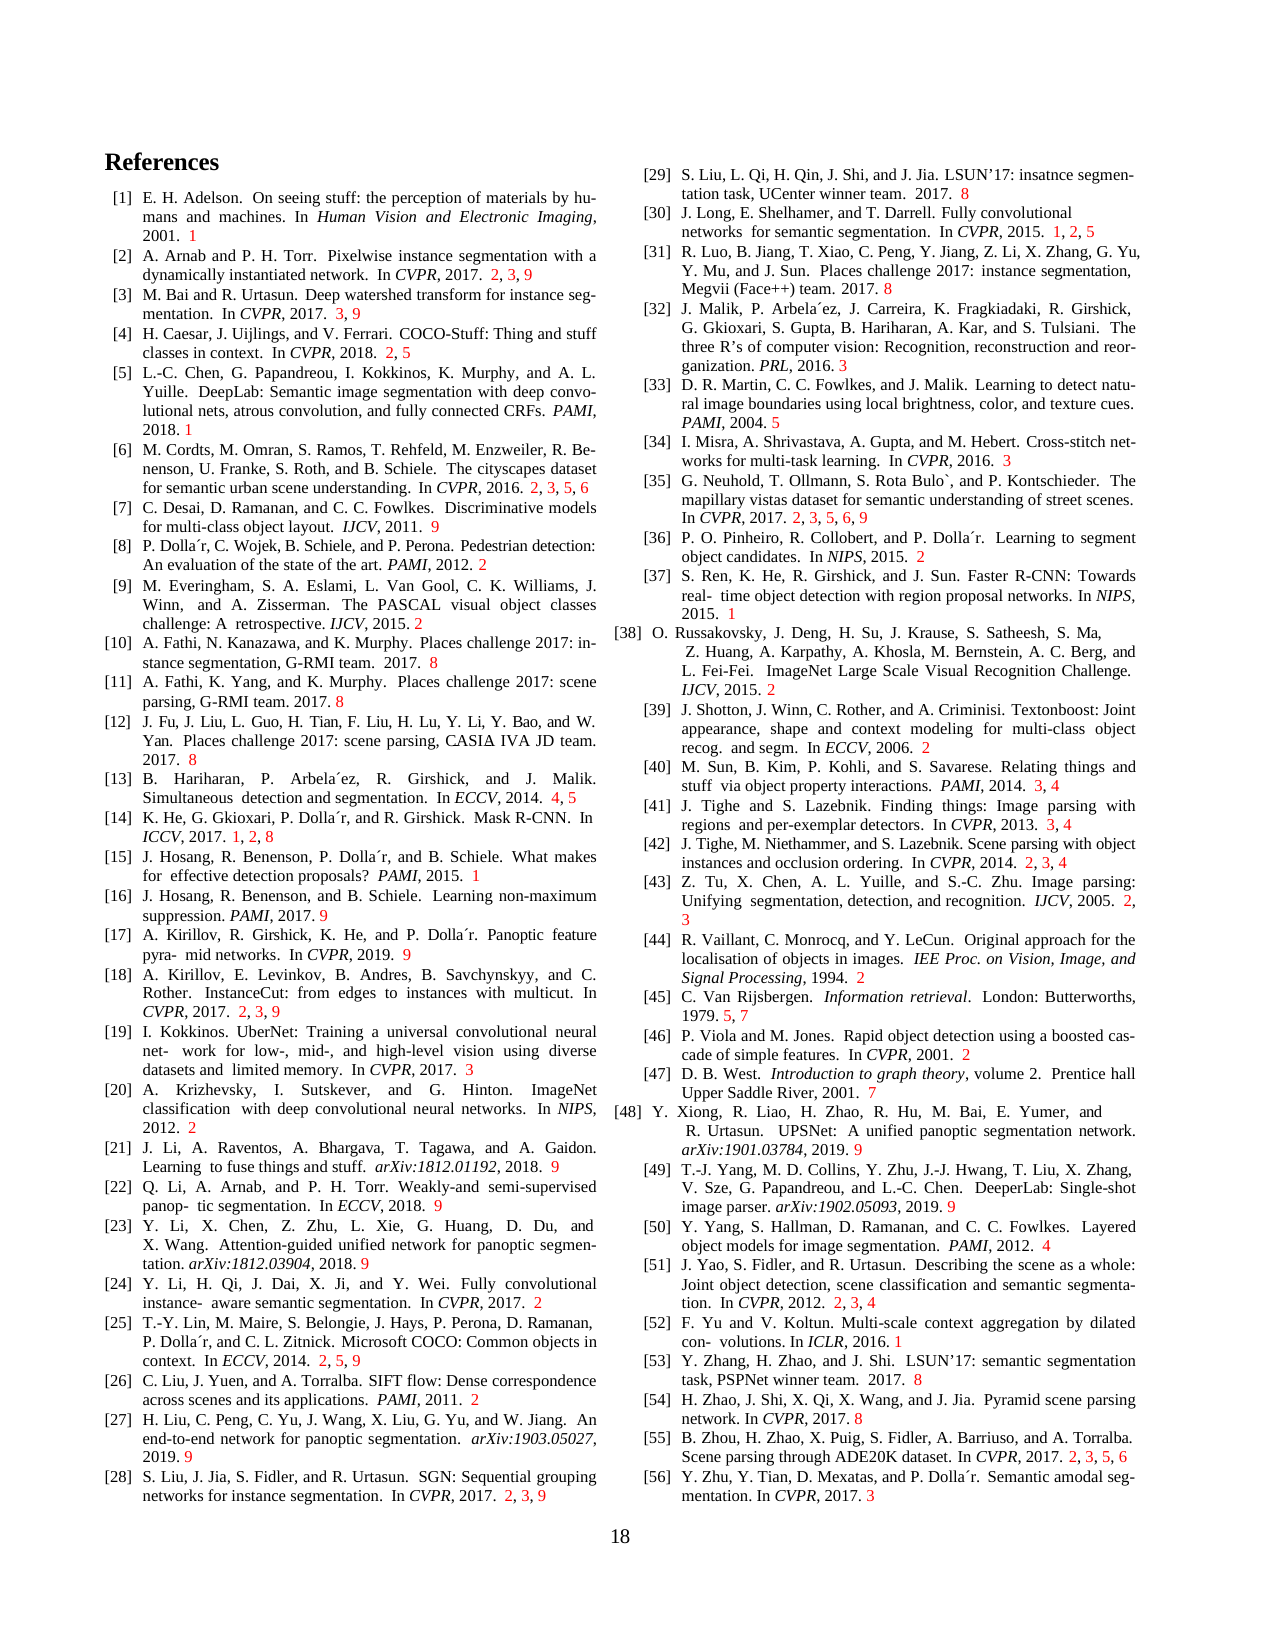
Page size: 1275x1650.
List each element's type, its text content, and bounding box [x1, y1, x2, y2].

list J. Hosang, R. Benenson, and B. Schiele. Learning non-maximum suppression. PAMI, 2017. 9 [104, 887, 597, 924]
list H. Zhao, J. Shi, X. Qi, X. Wang, and J. Jia. Pyramid scene parsing network. In CVPR, 2017. 8 [643, 1390, 1136, 1428]
list O. Russakovsky, J. Deng, H. Su, J. Krause, S. Satheesh, S. Ma, [614, 624, 1136, 643]
text IJCV, 2015. 2 [681, 680, 1162, 699]
list J. Tighe and S. Lazebnik. Finding things: Image parsing with regions and per-exemplar detectors. In CVPR, 2013. 3, 4 [643, 796, 1136, 833]
list C. Desai, D. Ramanan, and C. C. Fowlkes. Discriminative models for multi-class object layout. IJCV, 2011. 9 [113, 498, 597, 536]
text P. Dolla´r, and C. L. Zitnick. Microsoft COCO: Common objects in context. In ECCV, 2014. 2, 5, 9 [142, 1332, 597, 1369]
list J. Shotton, J. Winn, C. Rother, and A. Criminisi. Textonboost: Joint appearance, shape and context modeling for multi-class object recog. and segm. In ECCV, 2006. 2 [643, 700, 1136, 757]
subtitle References [104, 147, 601, 176]
list A. Krizhevsky, I. Sutskever, and G. Hinton. ImageNet classification with deep convolutional neural networks. In NIPS, 2012. 2 [104, 1081, 597, 1137]
text In CVPR, 2017. 2, 3, 5, 6, 9 [681, 509, 1162, 528]
list E. H. Adelson. On seeing stuff: the perception of materials by hu- mans and machines. In Human Vision and Electronic Imaging, 2001. 1 [113, 189, 597, 245]
text arXiv:1901.03784, 2019. 9 [681, 1140, 1162, 1159]
text An evaluation of the state of the art. PAMI, 2012. 2 [142, 556, 601, 575]
list S. Liu, L. Qi, H. Qin, J. Shi, and J. Jia. LSUN’17: insatnce segmen- tation task, UCenter winner team. 2017. 8 [643, 165, 1136, 203]
list Y. Li, H. Qi, J. Dai, X. Ji, and Y. Wei. Fully convolutional instance- aware semantic segmentation. In CVPR, 2017. 2 [104, 1274, 597, 1312]
list D. B. West. Introduction to graph theory, volume 2. Prentice hall Upper Saddle River, 2001. 7 [643, 1064, 1136, 1102]
list Z. Tu, X. Chen, A. L. Yuille, and S.-C. Zhu. Image parsing: Unifying segmentation, detection, and recognition. IJCV, 2005. 2, 3 [643, 873, 1136, 929]
list A. Fathi, K. Yang, and K. Murphy. Places challenge 2017: scene parsing, G-RMI team. 2017. 8 [104, 673, 597, 711]
list P. Dolla´r, C. Wojek, B. Schiele, and P. Perona. Pedestrian detection: [113, 537, 601, 556]
list J. Tighe, M. Niethammer, and S. Lazebnik. Scene parsing with object instances and occlusion ordering. In CVPR, 2014. 2, 3, 4 [643, 834, 1136, 872]
list L.-C. Chen, G. Papandreou, I. Kokkinos, K. Murphy, and A. L. Yuille. DeepLab: Semantic image segmentation with deep convo- lutional nets, atrous convolution, and fully connected CRFs. PAMI, 2018. 1 [113, 364, 597, 439]
list J. Hosang, R. Benenson, P. Dolla´r, and B. Schiele. What makes for effective detection proposals? PAMI, 2015. 1 [104, 848, 597, 885]
list T.-J. Yang, M. D. Collins, Y. Zhu, J.-J. Hwang, T. Liu, X. Zhang, [643, 1160, 1162, 1179]
text Y. Mu, and J. Sun. Places challenge 2017: instance segmentation, [681, 261, 1162, 280]
list M. Cordts, M. Omran, S. Ramos, T. Rehfeld, M. Enzweiler, R. Be- nenson, U. Franke, S. Roth, and B. Schiele. The cityscapes dataset for semantic urban scene understanding. In CVPR, 2016. 2, 3, 5, 6 [113, 440, 597, 497]
list J. Malik, P. Arbela´ez, J. Carreira, K. Fragkiadaki, R. Girshick, [643, 299, 1162, 318]
list J. Li, A. Raventos, A. Bhargava, T. Tagawa, and A. Gaidon. Learning to fuse things and stuff. arXiv:1812.01192, 2018. 9 [104, 1138, 597, 1176]
text L. Fei-Fei. ImageNet Large Scale Visual Recognition Challenge. [681, 662, 1162, 680]
text ICCV, 2017. 1, 2, 8 [142, 827, 601, 846]
list Y. Zhang, H. Zhao, and J. Shi. LSUN’17: semantic segmentation task, PSPNet winner team. 2017. 8 [643, 1352, 1136, 1389]
list B. Zhou, H. Zhao, X. Puig, S. Fidler, A. Barriuso, and A. Torralba. [643, 1428, 1162, 1447]
list Y. Li, X. Chen, Z. Zhu, L. Xie, G. Huang, D. Du, and [104, 1216, 601, 1235]
list J. Long, E. Shelhamer, and T. Darrell. Fully convolutional networks for semantic segmentation. In CVPR, 2015. 1, 2, 5 [643, 204, 1136, 241]
text PAMI, 2004. 5 [681, 413, 1162, 432]
list Q. Li, A. Arnab, and P. H. Torr. Weakly-and semi-supervised panop- tic segmentation. In ECCV, 2018. 9 [104, 1177, 597, 1215]
list F. Yu and V. Koltun. Multi-scale context aggregation by dilated con- volutions. In ICLR, 2016. 1 [643, 1313, 1136, 1351]
list I. Kokkinos. UberNet: Training a universal convolutional neural net- work for low-, mid-, and high-level vision using diverse datasets and limited memory. In CVPR, 2017. 3 [104, 1023, 597, 1079]
list M. Everingham, S. A. Eslami, L. Van Gool, C. K. Williams, J. Winn, and A. Zisserman. The PASCAL visual object classes challenge: A retrospective. IJCV, 2015. 2 [113, 576, 597, 633]
list M. Sun, B. Kim, P. Kohli, and S. Savarese. Relating things and stuff via object property interactions. PAMI, 2014. 3, 4 [643, 757, 1136, 795]
text G. Gkioxari, S. Gupta, B. Hariharan, A. Kar, and S. Tulsiani. The three R’s of computer vision: Recognition, reconstruction and reor- ganization. PRL, 2016. 3 [681, 318, 1136, 375]
list Y. Xiong, R. Liao, H. Zhao, R. Hu, M. Bai, E. Yumer, and [614, 1103, 1136, 1122]
list A. Fathi, N. Kanazawa, and K. Murphy. Places challenge 2017: in- stance segmentation, G-RMI team. 2017. 8 [104, 634, 597, 672]
list T.-Y. Lin, M. Maire, S. Belongie, J. Hays, P. Perona, D. Ramanan, [104, 1313, 601, 1332]
list Y. Zhu, Y. Tian, D. Mexatas, and P. Dolla´r. Semantic amodal seg- mentation. In CVPR, 2017. 3 [643, 1467, 1136, 1504]
list S. Ren, K. He, R. Girshick, and J. Sun. Faster R-CNN: Towards real- time object detection with region proposal networks. In NIPS, 2015. 1 [643, 567, 1136, 623]
list C. Liu, J. Yuen, and A. Torralba. SIFT flow: Dense correspondence across scenes and its applications. PAMI, 2011. 2 [104, 1371, 597, 1408]
list A. Kirillov, E. Levinkov, B. Andres, B. Savchynskyy, and C. Rother. InstanceCut: from edges to instances with multicut. In CVPR, 2017. 2, 3, 9 [104, 965, 597, 1021]
list R. Vaillant, C. Monrocq, and Y. LeCun. Original approach for the localisation of objects in images. IEE Proc. on Vision, Image, and Signal Processing, 1994. 2 [643, 930, 1136, 987]
list Y. Yang, S. Hallman, D. Ramanan, and C. C. Fowlkes. Layered object models for image segmentation. PAMI, 2012. 4 [643, 1217, 1136, 1255]
list J. Fu, J. Liu, L. Guo, H. Tian, F. Liu, H. Lu, Y. Li, Y. Bao, and W. Yan. Places challenge 2017: scene parsing, CASIA IVA JD team. 2017. 8 [104, 712, 597, 768]
text Scene parsing through ADE20K dataset. In CVPR, 2017. 2, 3, 5, 6 [681, 1447, 1162, 1466]
list S. Liu, J. Jia, S. Fidler, and R. Urtasun. SGN: Sequential grouping networks for instance segmentation. In CVPR, 2017. 2, 3, 9 [104, 1468, 597, 1505]
list P. Viola and M. Jones. Rapid object detection using a boosted cas- cade of simple features. In CVPR, 2001. 2 [643, 1026, 1136, 1063]
text V. Sze, G. Papandreou, and L.-C. Chen. DeeperLab: Single-shot image parser. arXiv:1902.05093, 2019. 9 [681, 1179, 1136, 1216]
list H. Liu, C. Peng, C. Yu, J. Wang, X. Liu, G. Yu, and W. Jiang. An end-to-end network for panoptic segmentation. arXiv:1903.05027, 2019. 9 [104, 1410, 597, 1466]
text Z. Huang, A. Karpathy, A. Khosla, M. Bernstein, A. C. Berg, and [643, 643, 1136, 662]
text R. Urtasun. UPSNet: A unified panoptic segmentation network. [643, 1122, 1136, 1140]
list I. Misra, A. Shrivastava, A. Gupta, and M. Hebert. Cross-stitch net- works for multi-task learning. In CVPR, 2016. 3 [643, 433, 1136, 470]
list C. Van Rijsbergen. Information retrieval. London: Butterworths, 1979. 5, 7 [643, 987, 1136, 1025]
text Megvii (Face++) team. 2017. 8 [681, 280, 1162, 299]
list J. Yao, S. Fidler, and R. Urtasun. Describing the scene as a whole: Joint object detection, scene classification and semantic segmenta- tion. In CVPR, 2012. 2, 3, 4 [643, 1256, 1136, 1312]
list H. Caesar, J. Uijlings, and V. Ferrari. COCO-Stuff: Thing and stuff classes in context. In CVPR, 2018. 2, 5 [113, 324, 597, 362]
list R. Luo, B. Jiang, T. Xiao, C. Peng, Y. Jiang, Z. Li, X. Zhang, G. Yu, [643, 242, 1162, 261]
list P. O. Pinheiro, R. Collobert, and P. Dolla´r. Learning to segment object candidates. In NIPS, 2015. 2 [643, 528, 1136, 566]
list B. Hariharan, P. Arbela´ez, R. Girshick, and J. Malik. Simultaneous detection and segmentation. In ECCV, 2014. 4, 5 [104, 770, 597, 807]
list M. Bai and R. Urtasun. Deep watershed transform for instance seg- mentation. In CVPR, 2017. 3, 9 [113, 286, 597, 323]
list A. Kirillov, R. Girshick, K. He, and P. Dolla´r. Panoptic feature pyra- mid networks. In CVPR, 2019. 9 [104, 926, 597, 963]
list A. Arnab and P. H. Torr. Pixelwise instance segmentation with a dynamically instantiated network. In CVPR, 2017. 2, 3, 9 [113, 247, 597, 284]
list G. Neuhold, T. Ollmann, S. Rota Bulo`, and P. Kontschieder. The mapillary vistas dataset for semantic understanding of street scenes. [643, 471, 1136, 509]
text X. Wang. Attention-guided unified network for panoptic segmen- tation. arXiv:1812.03904, 2018. 9 [142, 1235, 597, 1273]
list D. R. Martin, C. C. Fowlkes, and J. Malik. Learning to detect natu- ral image boundaries using local brightness, color, and texture cues. [643, 376, 1136, 413]
list K. He, G. Gkioxari, P. Dolla´r, and R. Girshick. Mask R-CNN. In [104, 808, 601, 827]
